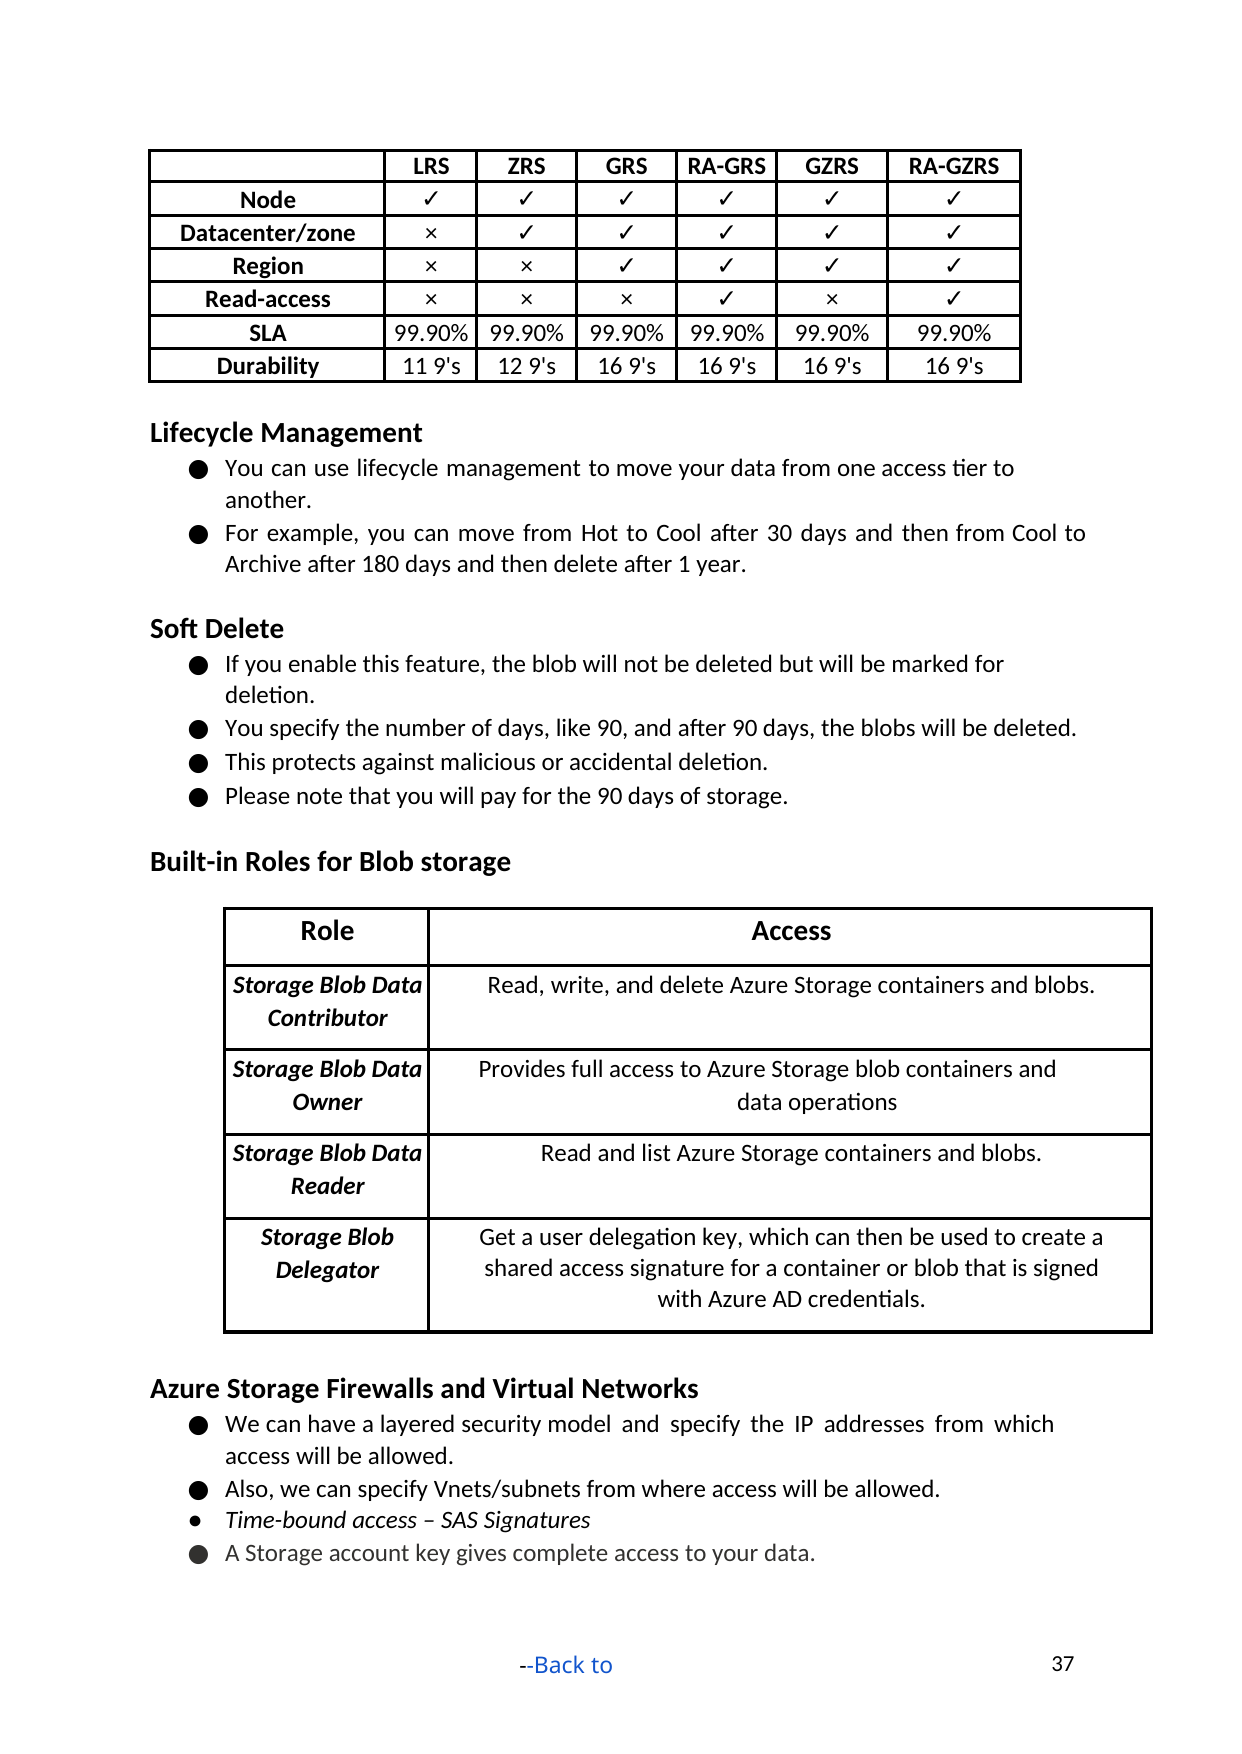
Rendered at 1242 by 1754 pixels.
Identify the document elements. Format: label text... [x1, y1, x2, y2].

table_header GRS [578, 152, 675, 180]
table_cell 16 9's [889, 350, 1019, 380]
list We can have a layered security model and specify the IP addresses from which access will be allowed. [187, 1406, 1090, 1470]
table_cell ✓ [778, 217, 886, 247]
table_cell 99.90% [578, 317, 675, 347]
table_cell ✓ [478, 217, 575, 247]
table_cell × [386, 217, 475, 247]
table_cell Read, write, and delete Azure Storage containers and blobs. [430, 967, 1150, 1048]
table_cell 16 9's [678, 350, 775, 380]
table_cell Read-access [151, 283, 383, 313]
table_cell ✓ [678, 250, 775, 280]
text Azure Storage Firewalls and Virtual Networks [150, 1370, 1173, 1406]
table_header GZRS [778, 152, 886, 180]
table_cell ✓ [889, 250, 1019, 280]
table_cell Get a user delegation key, which can then be used to create a shared access signature for a container or blob that is signed with Azure AD credentials. [430, 1220, 1150, 1330]
subtitle Soft Delete [150, 610, 1173, 645]
list A Storage account key gives complete access to your data. [187, 1535, 1173, 1569]
table_cell Durability [151, 350, 383, 380]
list You specify the number of days, like 90, and after 90 days, the blobs will be deleted. [187, 710, 1173, 744]
table_cell ✓ [578, 183, 675, 213]
table_cell 99.90% [778, 317, 886, 347]
table_header Access [430, 910, 1150, 964]
table_header Role [226, 910, 427, 964]
table_cell × [386, 283, 475, 313]
table_cell ✓ [889, 217, 1019, 247]
table_cell ✓ [478, 183, 575, 213]
table_cell 11 9's [386, 350, 475, 380]
table_cell Node [151, 183, 383, 213]
table_cell 12 9's [478, 350, 575, 380]
table_cell Storage Blob Data Reader [226, 1136, 427, 1217]
table_cell 99.90% [678, 317, 775, 347]
table_cell × [478, 250, 575, 280]
table_cell ✓ [778, 183, 886, 213]
table_cell 99.90% [889, 317, 1019, 347]
list Also, we can specify Vnets/subnets from where access will be allowed. [187, 1470, 1173, 1504]
table_cell ✓ [578, 250, 675, 280]
subtitle Built-in Roles for Blob storage [150, 843, 1173, 878]
table_cell SLA [151, 317, 383, 347]
table_cell 16 9's [578, 350, 675, 380]
table_cell × [386, 250, 475, 280]
table_cell Region [151, 250, 383, 280]
table_cell ✓ [678, 183, 775, 213]
table_cell Storage Blob Delegator [226, 1220, 427, 1330]
table_cell 16 9's [778, 350, 886, 380]
table_cell ✓ [678, 283, 775, 313]
list This protects against malicious or accidental deletion. [187, 744, 1173, 778]
table_cell Storage Blob Data Owner [226, 1051, 427, 1132]
list Please note that you will pay for the 90 days of storage. [187, 778, 1173, 812]
table_cell Datacenter/zone [151, 217, 383, 247]
table_cell Read and list Azure Storage containers and blobs. [430, 1136, 1150, 1217]
list Time-bound access – SAS Signatures [187, 1504, 1173, 1535]
table_cell ✓ [778, 250, 886, 280]
table_header LRS [386, 152, 475, 180]
table_cell 99.90% [478, 317, 575, 347]
table_cell × [478, 283, 575, 313]
table_header RA-GZRS [889, 152, 1019, 180]
table_header ZRS [478, 152, 575, 180]
table_cell × [778, 283, 886, 313]
table_cell ✓ [678, 217, 775, 247]
table_cell ✓ [889, 283, 1019, 313]
table_cell ✓ [578, 217, 675, 247]
table_cell × [578, 283, 675, 313]
list If you enable this feature, the blob will not be deleted but will be marked for deletion. [187, 645, 1089, 710]
table_cell ✓ [889, 183, 1019, 213]
table_cell 99.90% [386, 317, 475, 347]
table_header [151, 152, 383, 180]
table_cell Provides full access to Azure Storage blob containers and data operations [430, 1051, 1150, 1132]
list You can use lifecycle management to move your data from one access tier to another. [187, 450, 1089, 514]
table_cell Storage Blob Data Contributor [226, 967, 427, 1048]
table_header RA-GRS [678, 152, 775, 180]
list For example, you can move from Hot to Cool after 30 days and then from Cool to Archive after 180 days and then delete after 1 year. [187, 514, 1089, 579]
table_cell ✓ [386, 183, 475, 213]
subtitle Lifecycle Management [150, 414, 1173, 450]
